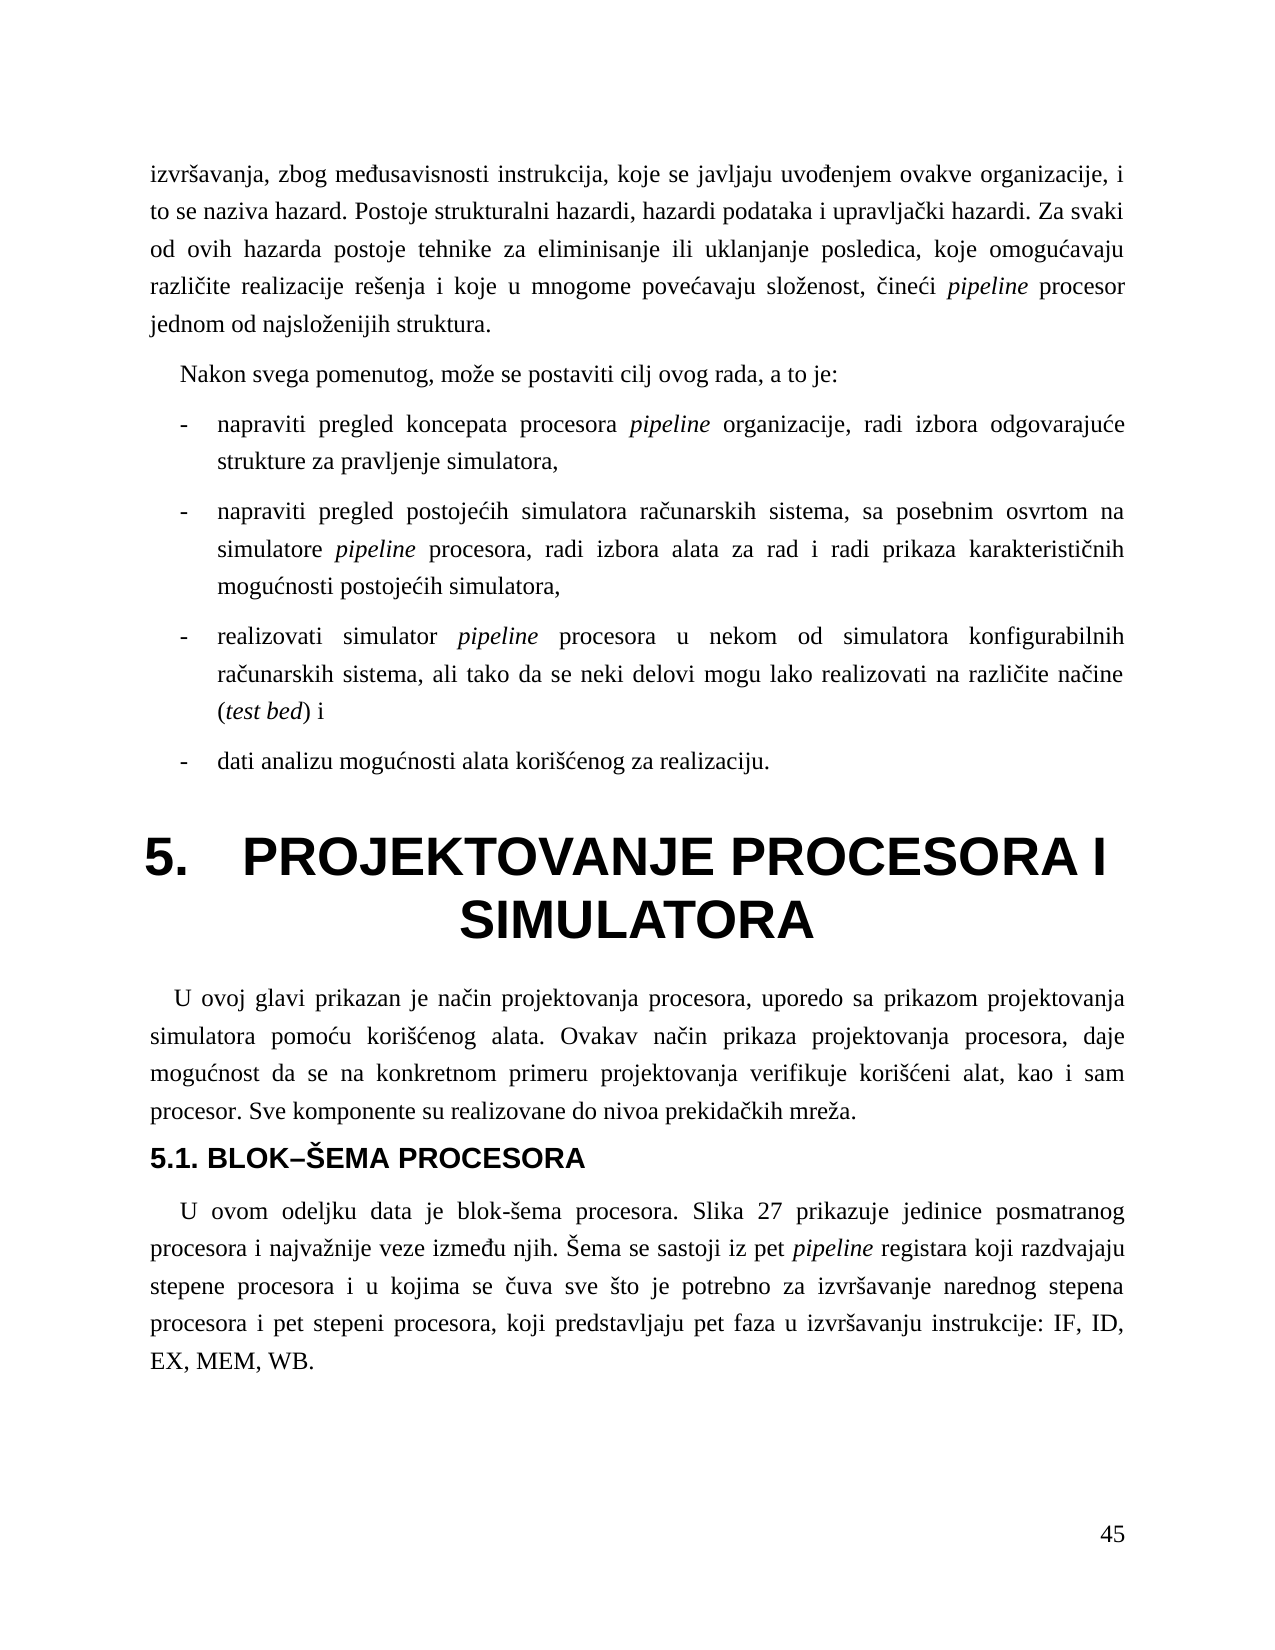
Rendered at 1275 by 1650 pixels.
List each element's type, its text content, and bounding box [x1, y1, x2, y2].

subtitle blok–šema procesora [150, 1137, 1125, 1174]
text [150, 150, 1125, 337]
list realizovati simulator pipeline procesora u nekom od simulatora konfigurabilnih računarskih sistema, ali tako da se neki delovi mogu lako realizovati na različite načine (test bed) i [179, 612, 1125, 725]
list dati analizu mogućnosti alata korišćenog za realizaciju. [179, 737, 1125, 775]
text Nakon svega pomenutog, može se postaviti cilj ovog rada, a to je: [150, 350, 1125, 387]
list napraviti pregled koncepata procesora pipeline organizacije, radi izbora odgovarajuće strukture za pravljenje simulatora, [179, 400, 1125, 475]
list napraviti pregled postojećih simulatora računarskih sistema, sa posebnim osvrtom na simulatore pipeline procesora, radi izbora alata za rad i radi prikaza karakterističnih mogućnosti postojećih simulatora, [179, 487, 1125, 600]
subtitle Projektovanje procesora i simulatora [150, 825, 1125, 949]
text U ovoj glavi prikazan je način projektovanja procesora, uporedo sa prikazom projektovanja simulatora pomoću korišćenog alata. Ovakav način prikaza projektovanja procesora, daje mogućnost da se na konkretnom primeru projektovanja verifikuje korišćeni alat, kao i sam procesor. Sve komponente su realizovane do nivoa prekidačkih mreža. [150, 974, 1125, 1124]
text U ovom odeljku data je blok-šema procesora. Slika 27 prikazuje jedinice posmatranog procesora i najvažnije veze između njih. Šema se sastoji iz pet pipeline registara koji razdvajaju stepene procesora i u kojima se čuva sve što je potrebno za izvršavanje narednog stepena procesora i pet stepeni procesora, koji predstavljaju pet faza u izvršavanju instrukcije: IF, ID, EX, MEM, WB. [150, 1187, 1125, 1374]
